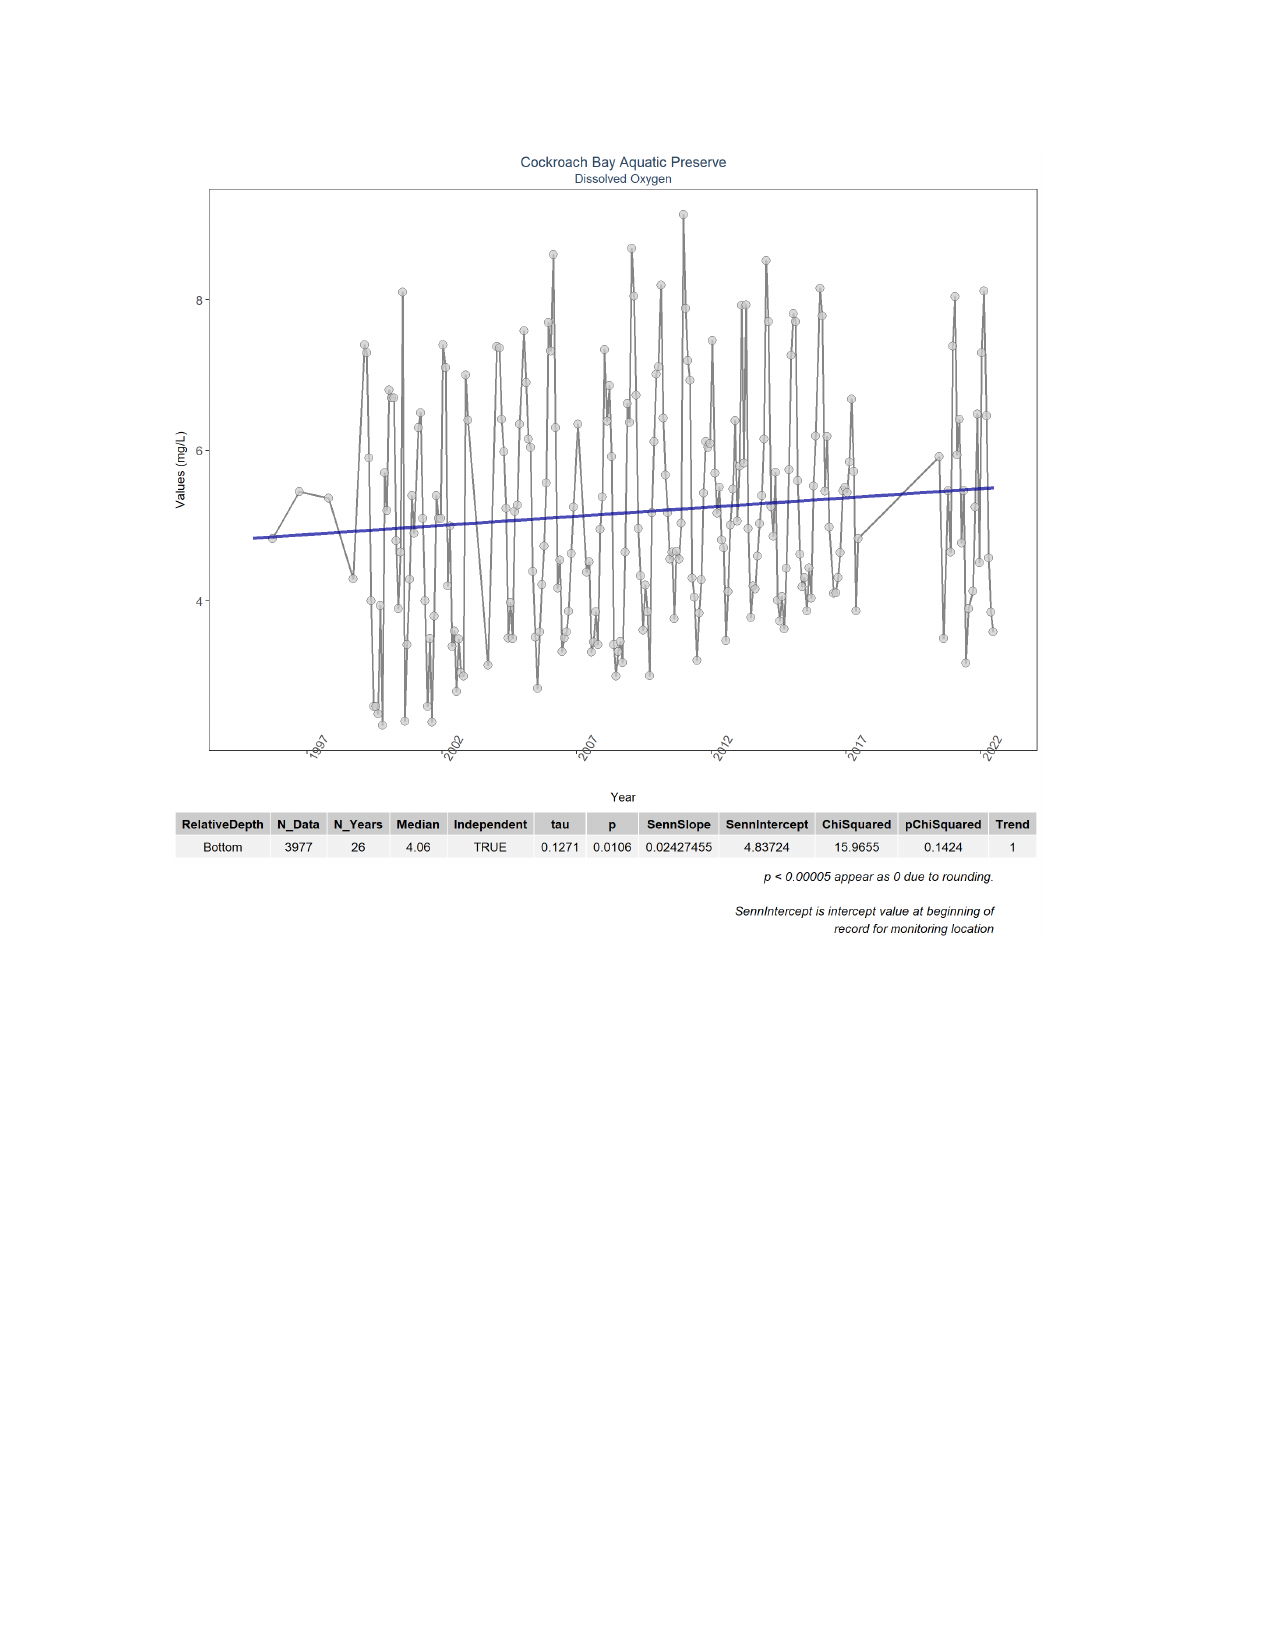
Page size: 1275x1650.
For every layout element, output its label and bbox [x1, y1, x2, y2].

picture [168, 150, 1044, 938]
